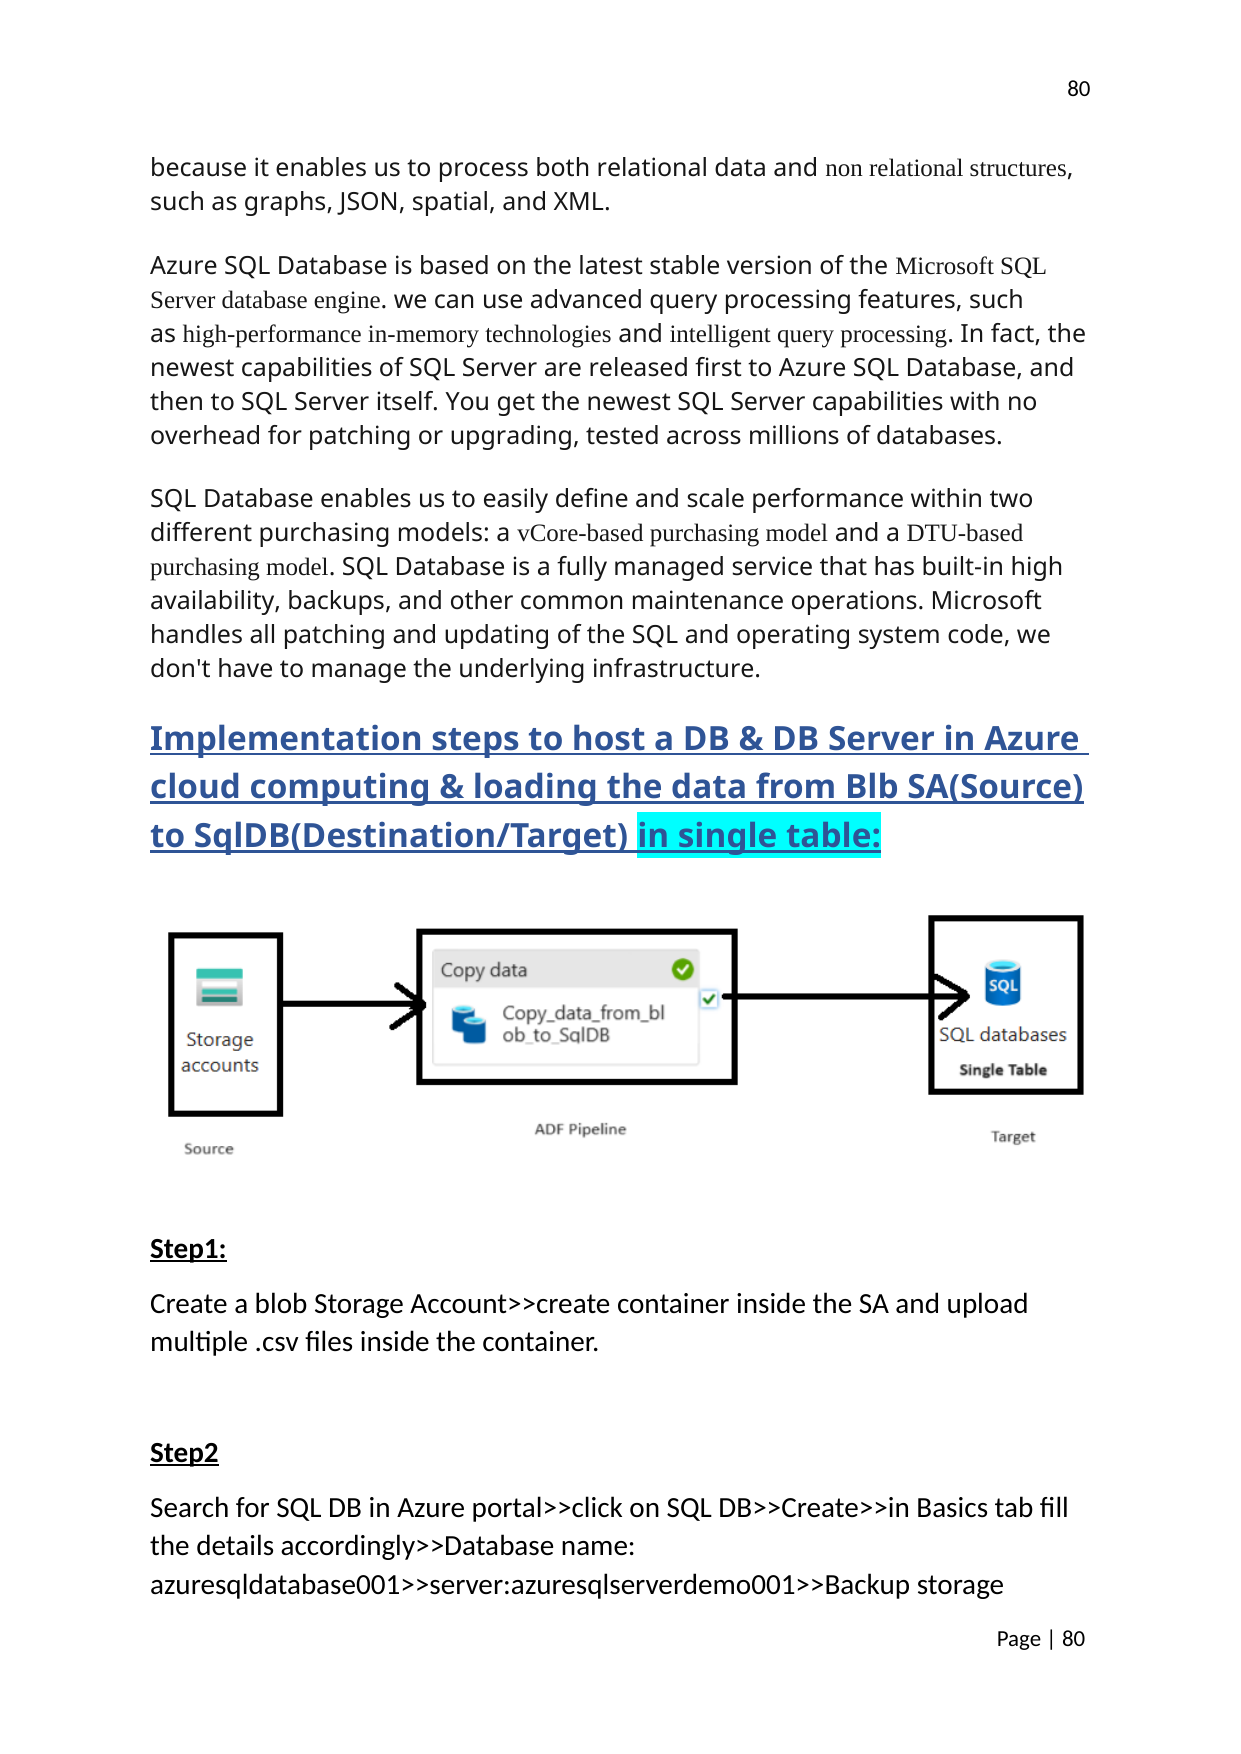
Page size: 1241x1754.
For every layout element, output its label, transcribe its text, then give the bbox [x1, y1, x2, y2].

text Azure SQL Database is based on the latest stable version of the Microsoft SQL Server database engine. we can use advanced query processing features, such as high-performance in-memory technologies and intelligent query processing. In fact, the newest capabilities of SQL Server are released first to Azure SQL Database, and then to SQL Server itself. You get the newest SQL Server capabilities with no overhead for patching or upgrading, tested across millions of databases. [150, 247, 1090, 452]
text SQL Database enables us to easily define and scale performance within two different purchasing models: a vCore-based purchasing model and a DTU-based purchasing model. SQL Database is a fully managed service that has built-in high availability, backups, and other common maintenance operations. Microsoft handles all patching and updating of the SQL and operating system code, we don't have to manage the underlying infrastructure. [150, 481, 1090, 685]
picture [150, 908, 1091, 1156]
text Step1: [150, 1230, 1090, 1266]
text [150, 150, 1090, 218]
text Step2 [150, 1434, 1090, 1469]
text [150, 1489, 1090, 1601]
subtitle Implementation steps to host a DB & DB Server in Azure cloud computing & loading the data from Blb SA(Source) to SqlDB(Destination/Target) in single table: [150, 714, 1090, 858]
text Create a blob Storage Account>>create container inside the SA and upload multiple .csv files inside the container. [150, 1285, 1090, 1359]
